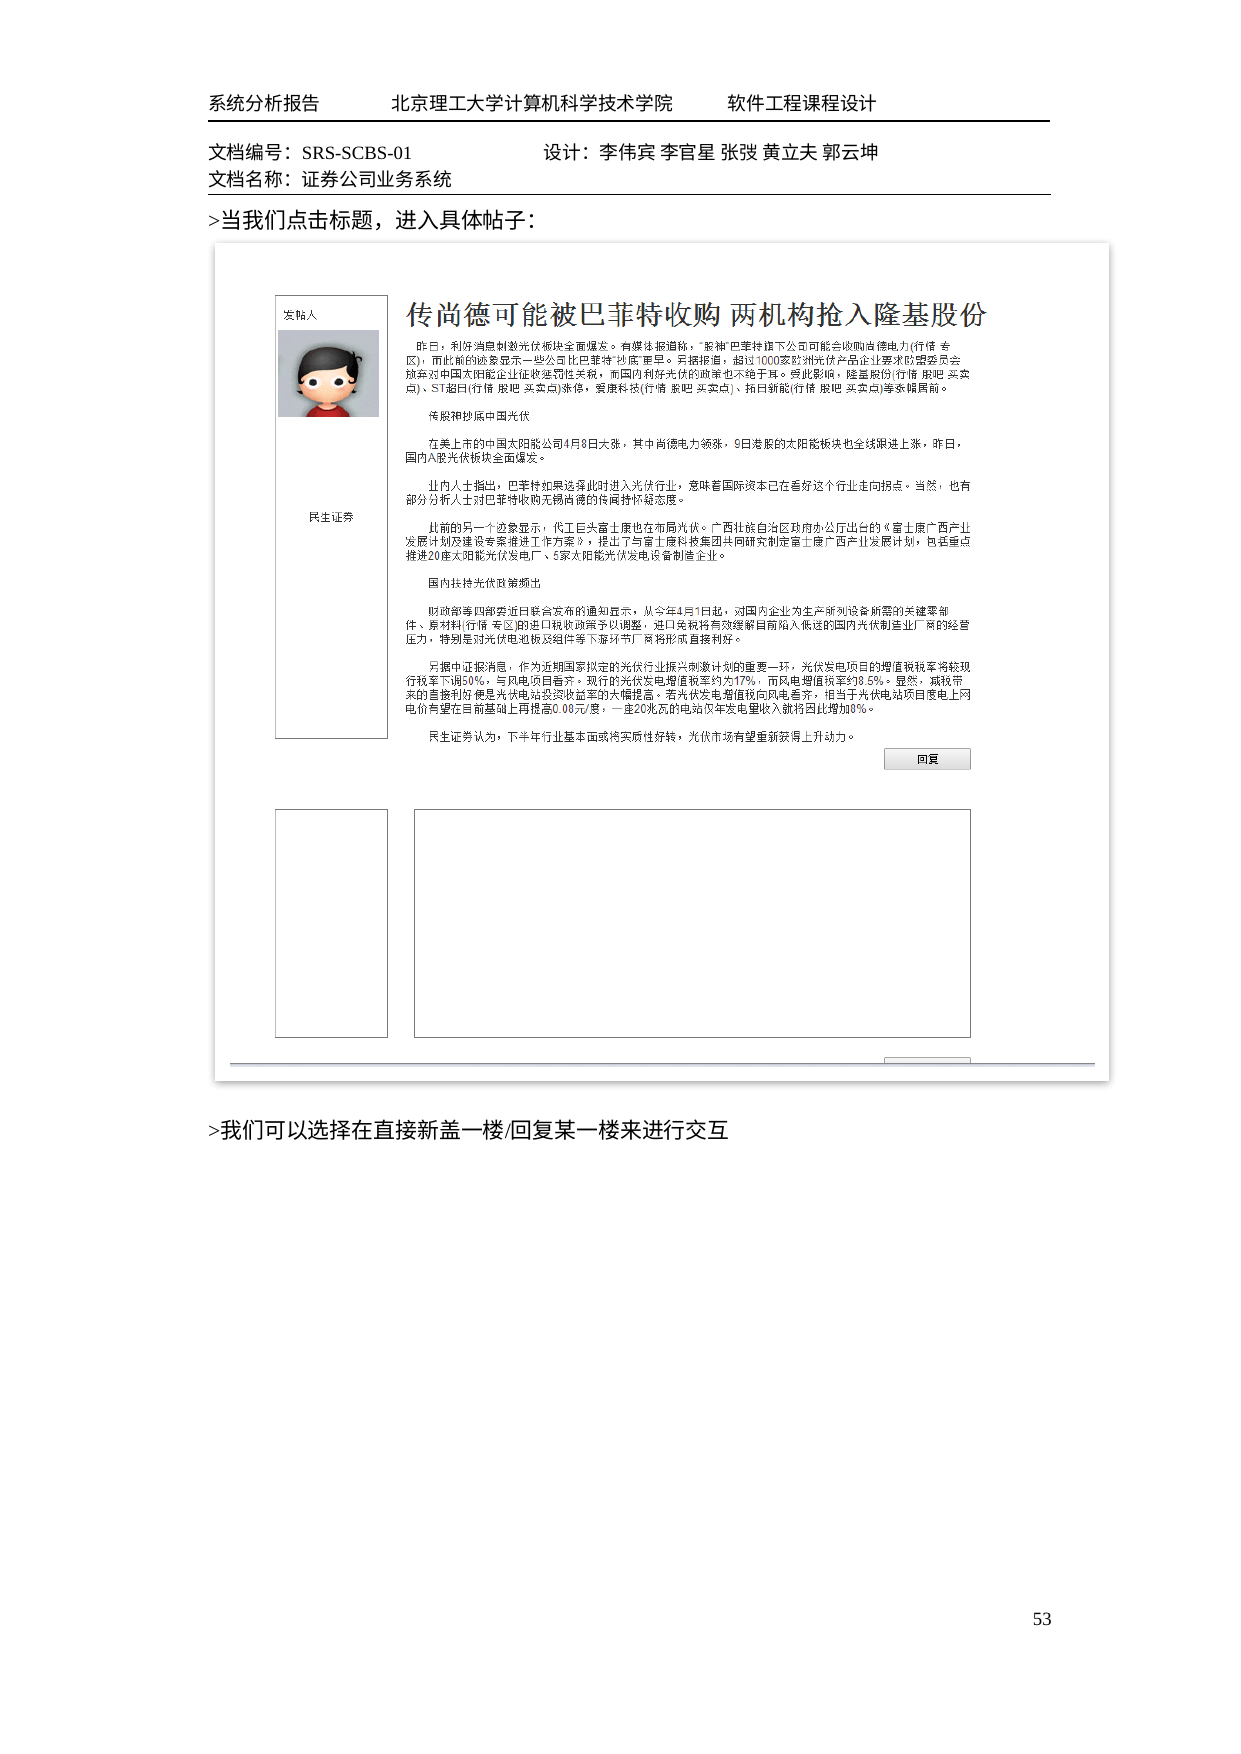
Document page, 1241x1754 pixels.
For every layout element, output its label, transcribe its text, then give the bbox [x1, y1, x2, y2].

picture [230, 257, 1095, 1067]
text >当我们点击标题，进入具体帖子： [208, 203, 1051, 235]
text >我们可以选择在直接新盖一楼/回复某一楼来进行交互 [208, 1113, 1051, 1145]
